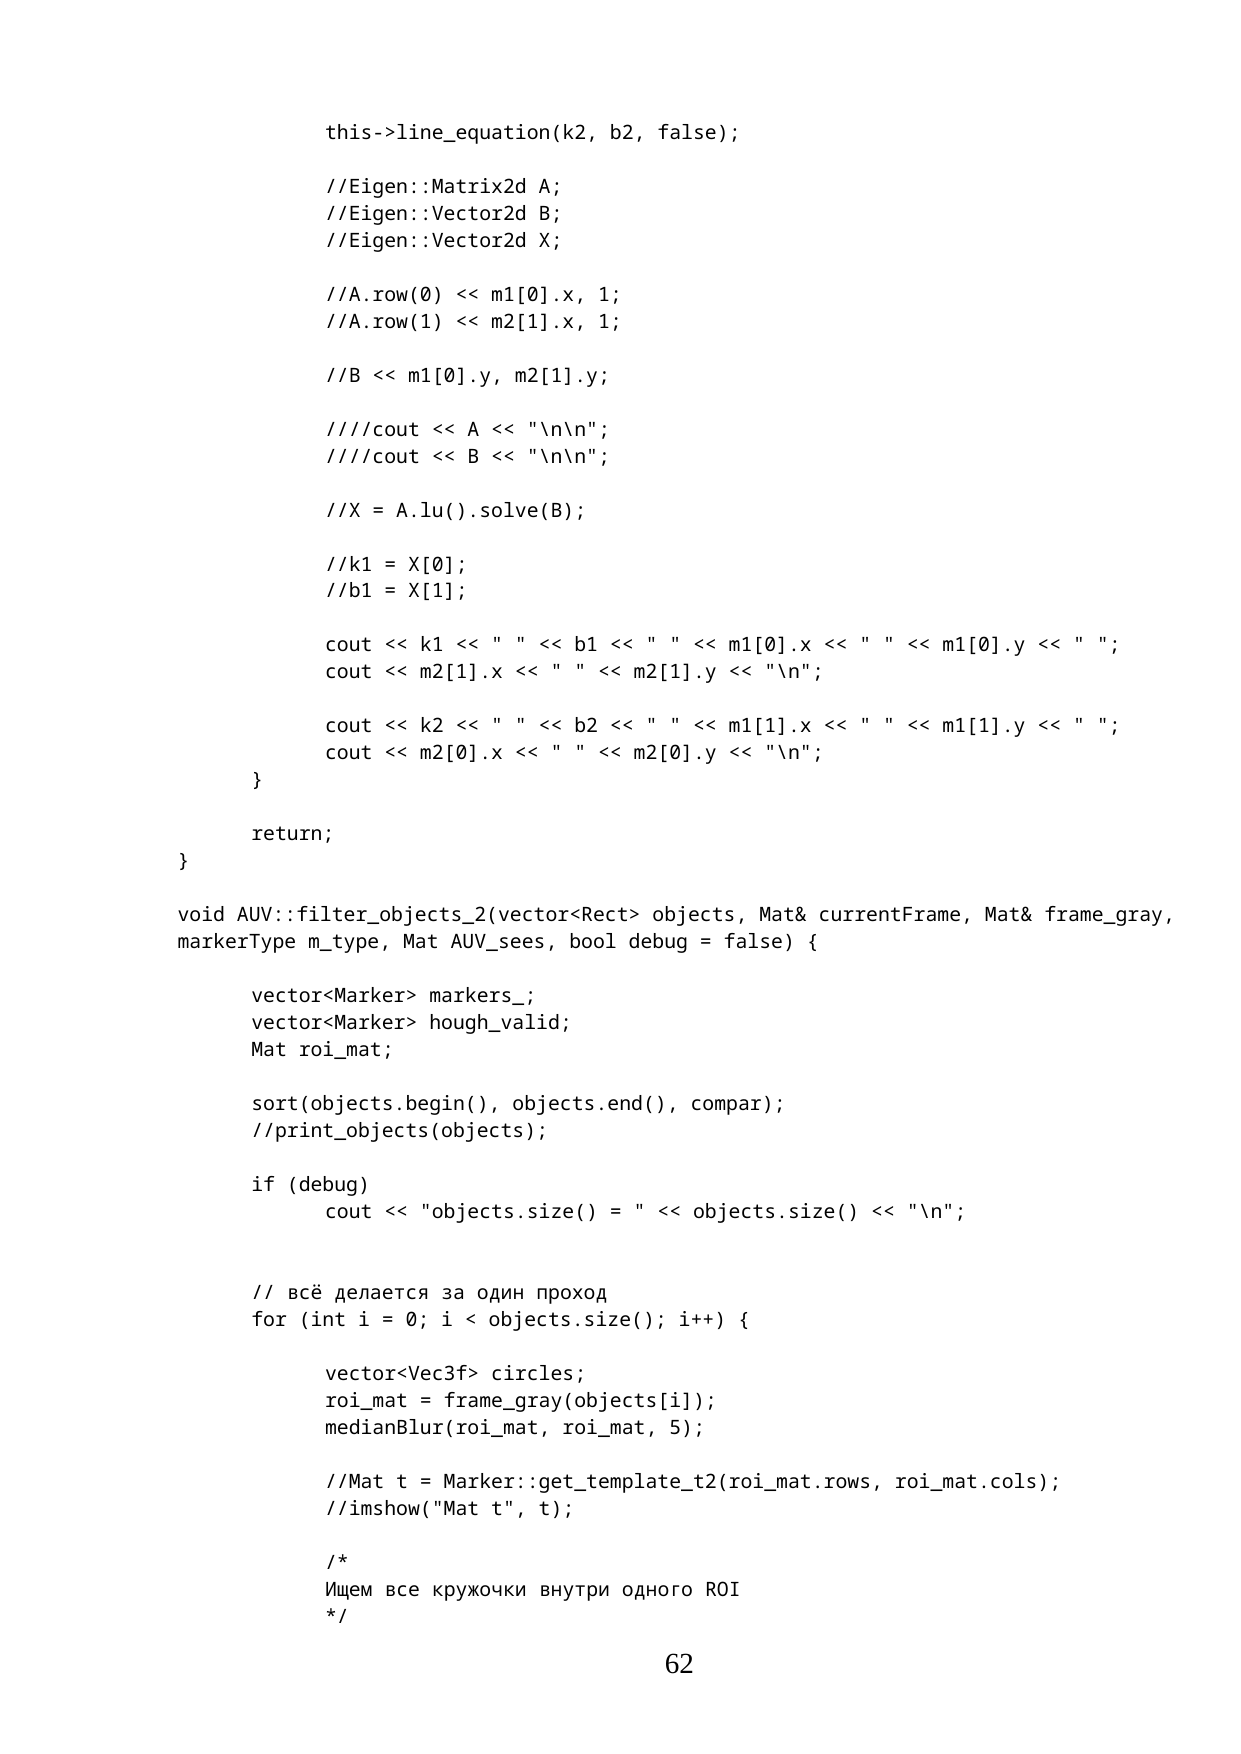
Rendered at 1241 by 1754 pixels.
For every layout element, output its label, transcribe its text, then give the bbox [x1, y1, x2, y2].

text //A.row(0) << m1[0].x, 1; [177, 280, 1181, 307]
text } [177, 847, 1181, 873]
text medianBlur(roi_mat, roi_mat, 5); [177, 1413, 1181, 1440]
text cout << m2[1].x << " " << m2[1].y << "\n"; [177, 658, 1181, 685]
text //print_objects(objects); [177, 1116, 1181, 1143]
text vector<Marker> hough_valid; [177, 1008, 1181, 1035]
text } [177, 766, 1181, 793]
text */ [177, 1602, 1181, 1629]
text for (int i = 0; i < objects.size(); i++) { [177, 1305, 1181, 1332]
text //Eigen::Vector2d B; [177, 199, 1181, 226]
text //B << m1[0].y, m2[1].y; [177, 361, 1181, 388]
text cout << m2[0].x << " " << m2[0].y << "\n"; [177, 739, 1181, 766]
text //b1 = X[1]; [177, 577, 1181, 604]
text //X = A.lu().solve(B); [177, 496, 1181, 523]
text this->line_equation(k2, b2, false); [177, 118, 1181, 145]
text return; [177, 819, 1181, 847]
text roi_mat = frame_gray(objects[i]); [177, 1386, 1181, 1413]
text cout << k1 << " " << b1 << " " << m1[0].x << " " << m1[0].y << " "; [177, 631, 1181, 658]
text cout << k2 << " " << b2 << " " << m1[1].x << " " << m1[1].y << " "; [177, 712, 1181, 739]
text ////cout << B << "\n\n"; [177, 442, 1181, 469]
text //imshow("Mat t", t); [177, 1494, 1181, 1521]
text vector<Vec3f> circles; [177, 1359, 1181, 1386]
text //Mat t = Marker::get_template_t2(roi_mat.rows, roi_mat.cols); [177, 1467, 1181, 1494]
text sort(objects.begin(), objects.end(), compar); [177, 1089, 1181, 1116]
text Mat roi_mat; [177, 1035, 1181, 1062]
text //Eigen::Vector2d X; [177, 226, 1181, 253]
text //A.row(1) << m2[1].x, 1; [177, 307, 1181, 334]
text if (debug) [177, 1170, 1181, 1197]
text vector<Marker> markers_; [177, 981, 1181, 1008]
text /* [177, 1548, 1181, 1575]
text ////cout << A << "\n\n"; [177, 415, 1181, 442]
text cout << "objects.size() = " << objects.size() << "\n"; [177, 1197, 1181, 1224]
text Ищем все кружочки внутри одного ROI [177, 1575, 1181, 1602]
text //Eigen::Matrix2d A; [177, 172, 1181, 199]
text //k1 = X[0]; [177, 550, 1181, 577]
text // всё делается за один проход [177, 1278, 1181, 1305]
text void AUV::filter_objects_2(vector<Rect> objects, Mat& currentFrame, Mat& frame_gray, markerType m_type, Mat AUV_sees, bool debug = false) { [177, 901, 1181, 954]
